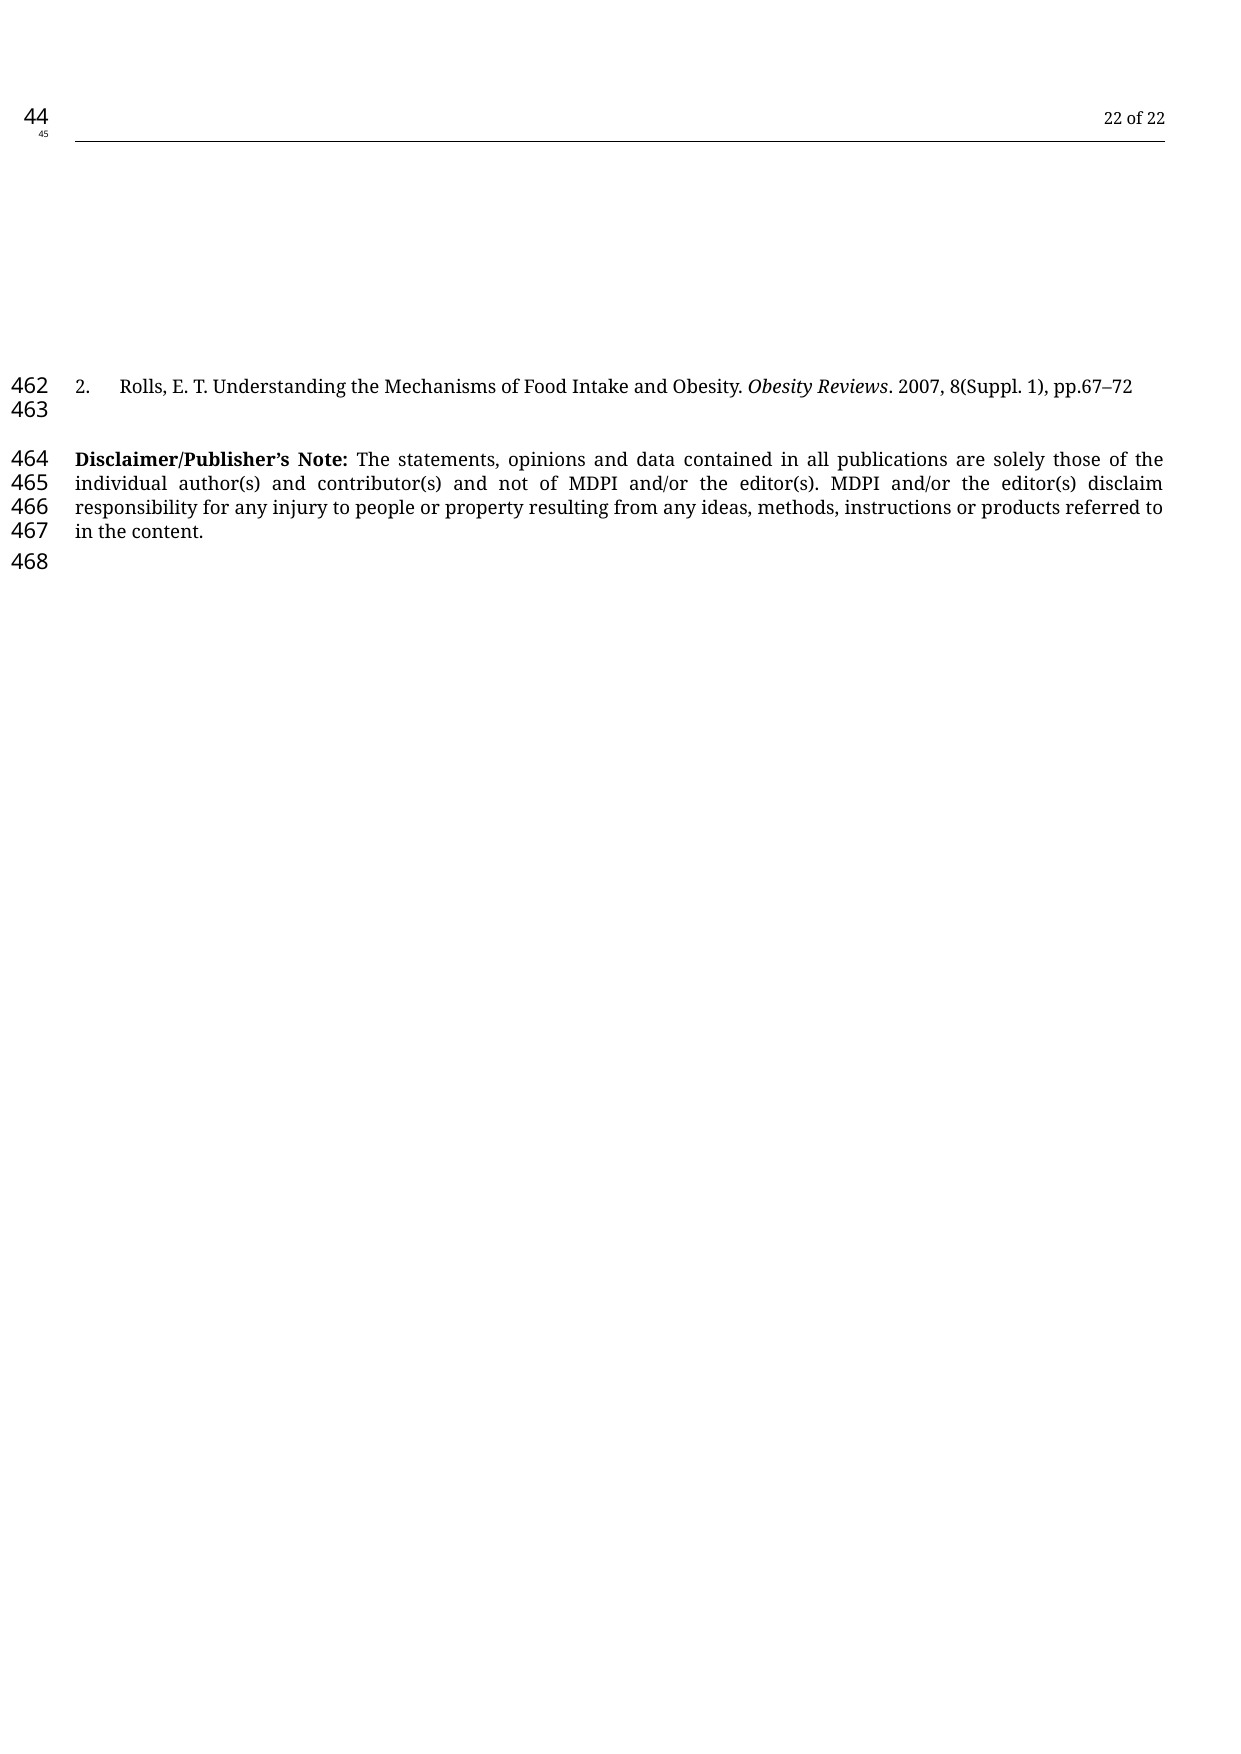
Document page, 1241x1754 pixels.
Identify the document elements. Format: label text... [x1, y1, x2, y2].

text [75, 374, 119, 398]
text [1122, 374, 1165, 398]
text Disclaimer/Publisher’s Note: The statements, opinions and data contained in all publications are solely those of the individual author(s) and contributor(s) and not of MDPI and/or the editor(s). MDPI and/or the editor(s) disclaim responsibility for any injury to people or property resulting from any ideas, methods, instructions or products referred to in the content. [75, 447, 1165, 544]
